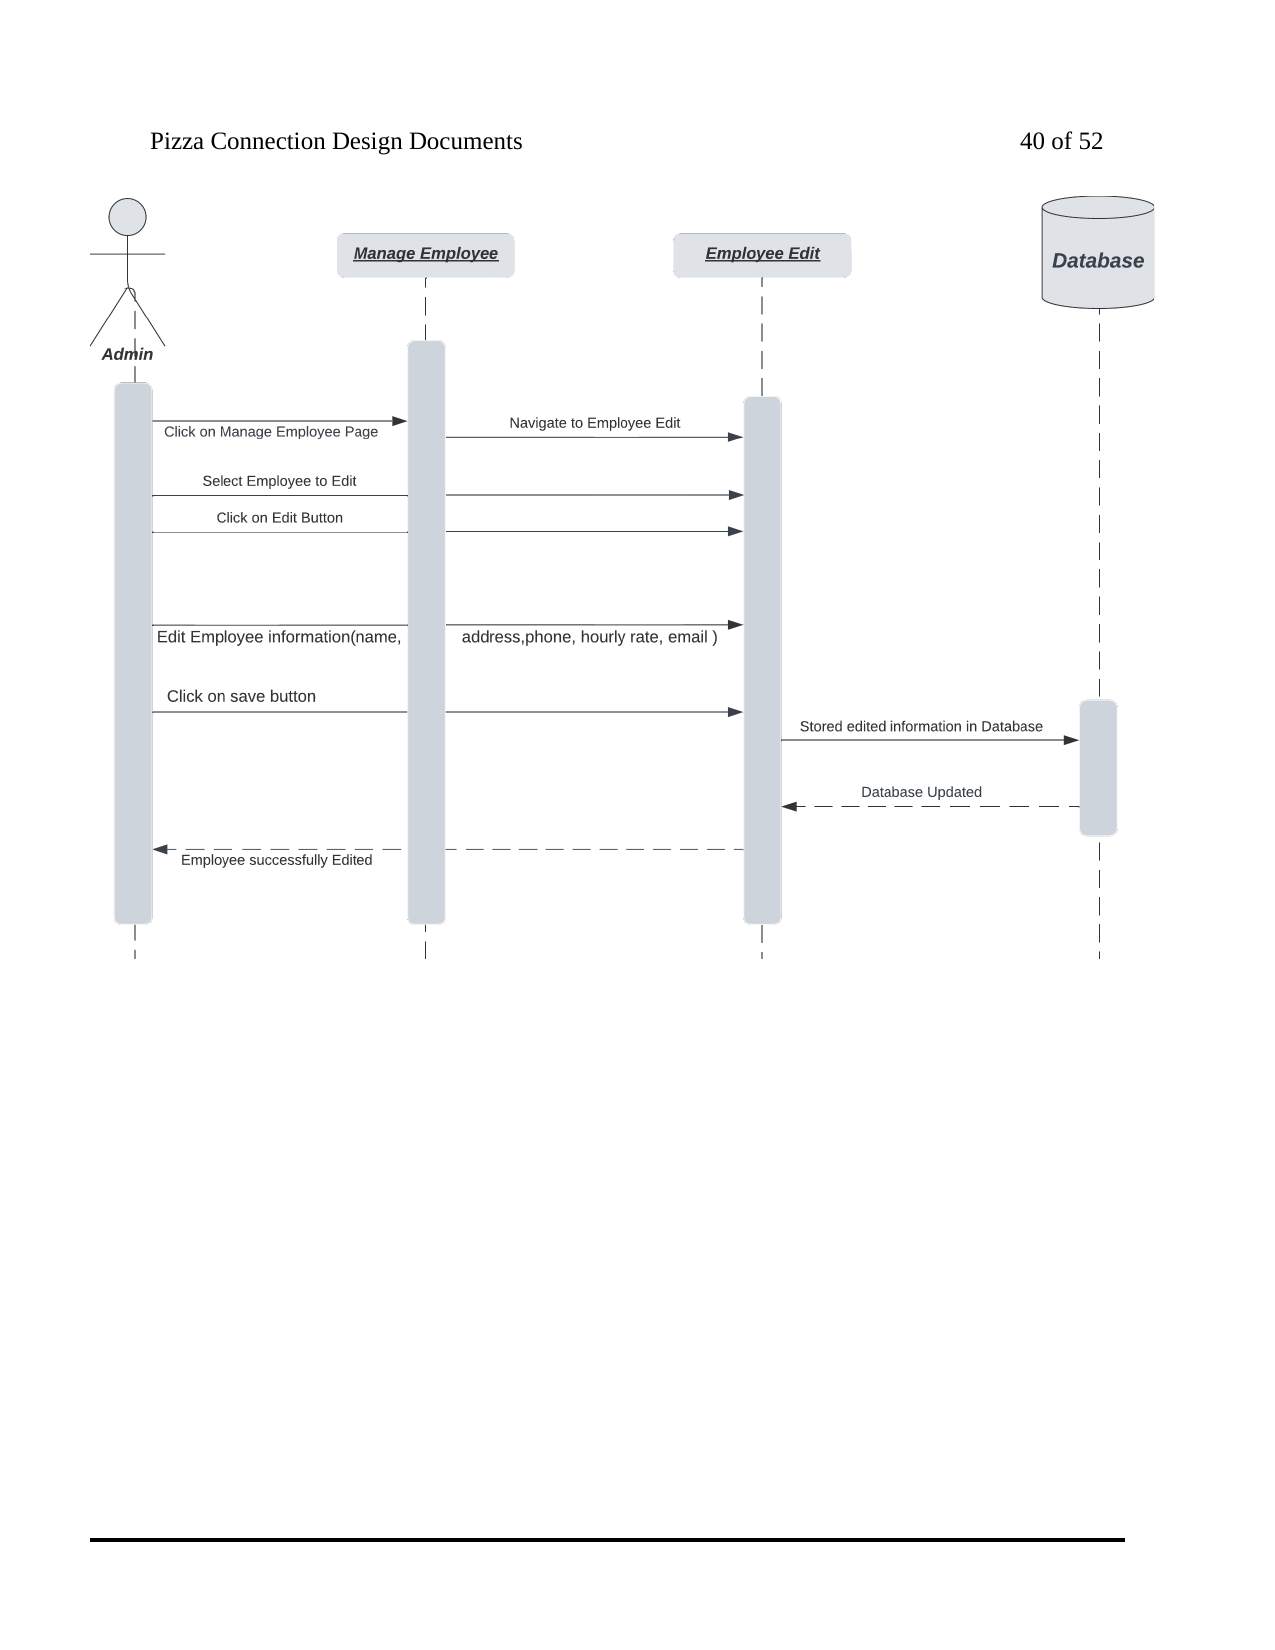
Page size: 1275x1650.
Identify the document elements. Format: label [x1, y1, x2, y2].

picture [90, 196, 1155, 959]
